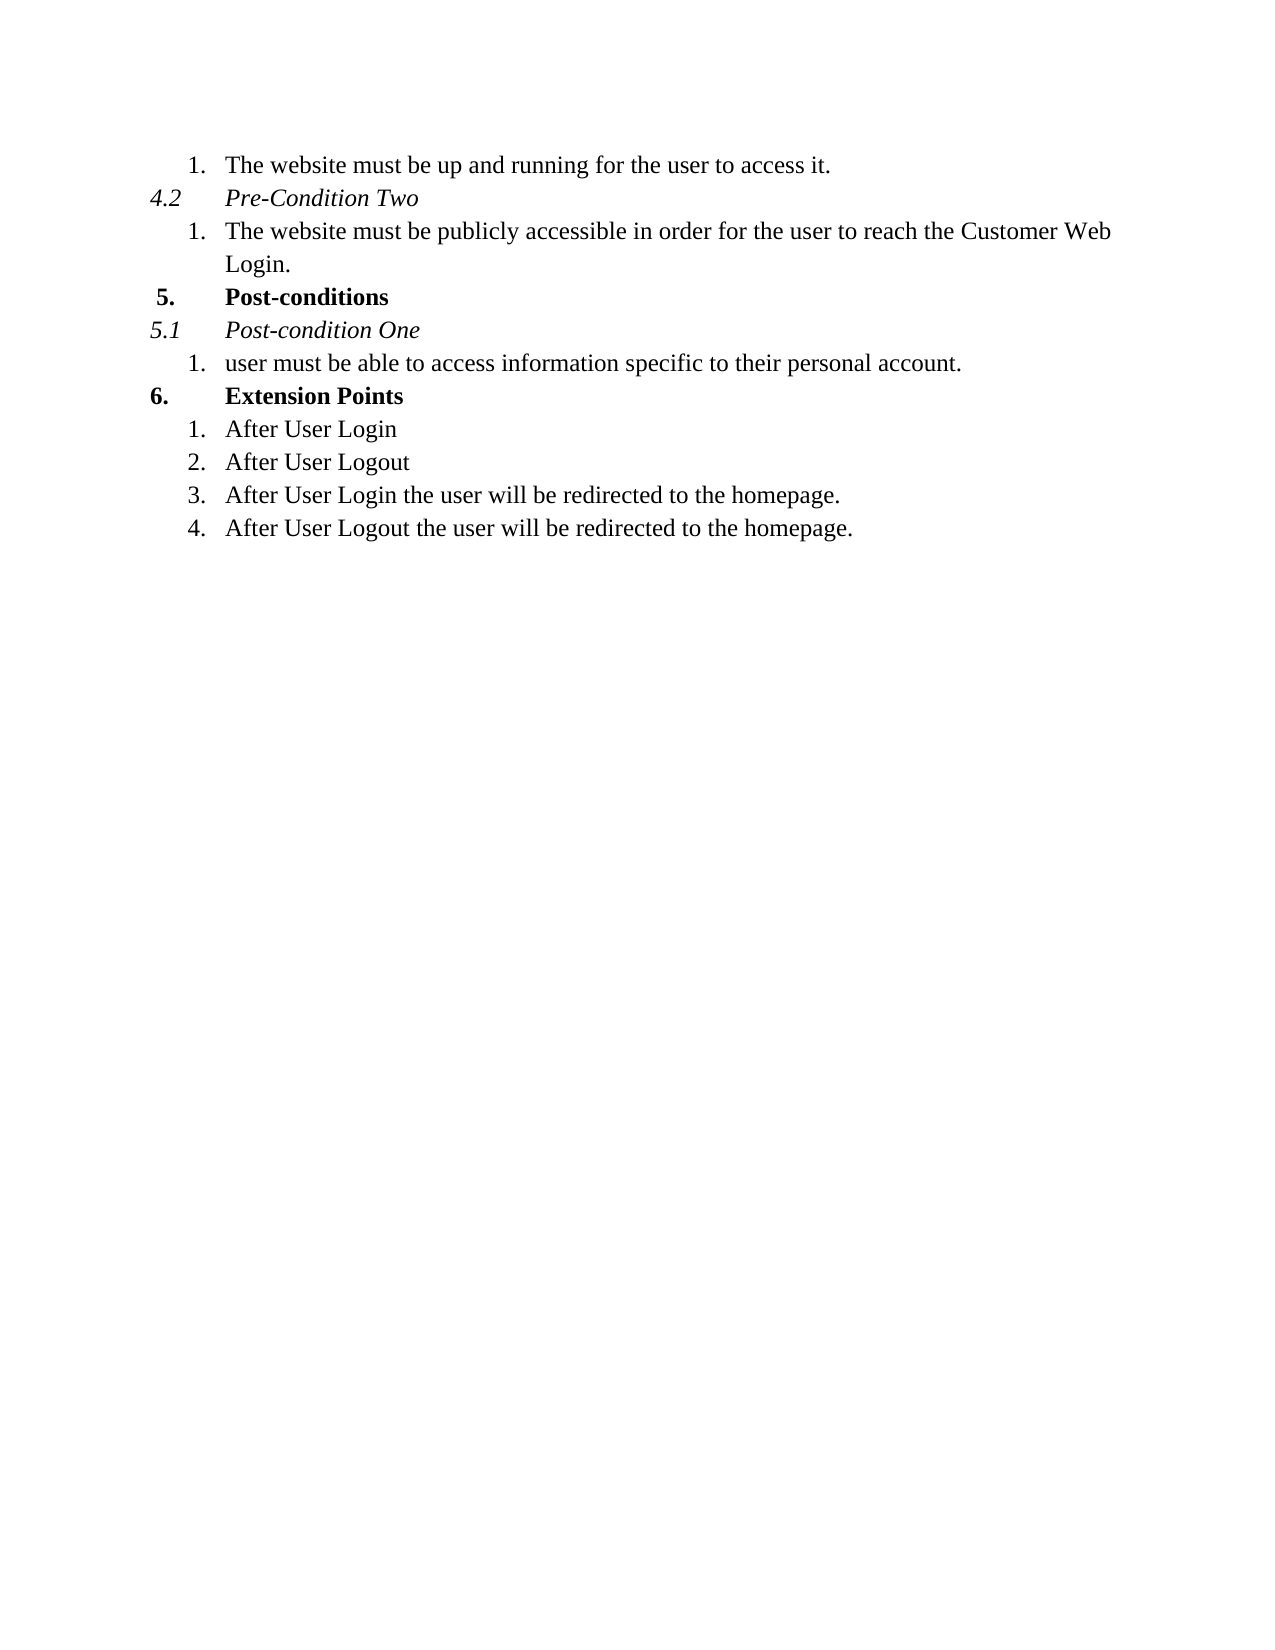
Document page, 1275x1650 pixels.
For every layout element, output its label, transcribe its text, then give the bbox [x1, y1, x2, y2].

subtitle user must be able to access information specific to their personal account. [187, 348, 1125, 377]
subtitle 5.1 Post-condition One [150, 315, 1125, 344]
subtitle 4.2 Pre-Condition Two [150, 183, 1125, 212]
subtitle The website must be publicly accessible in order for the user to reach the Customer Web Login. [187, 216, 1125, 278]
list After User Logout the user will be redirected to the homepage. [187, 513, 1125, 542]
text 5. Post-conditions [150, 282, 1125, 311]
list After User Login [187, 414, 1125, 443]
subtitle The website must be up and running for the user to access it. [187, 150, 1125, 179]
list After User Logout [187, 447, 1125, 476]
text 6. Extension Points [150, 381, 1125, 410]
list After User Login the user will be redirected to the homepage. [187, 480, 1125, 509]
